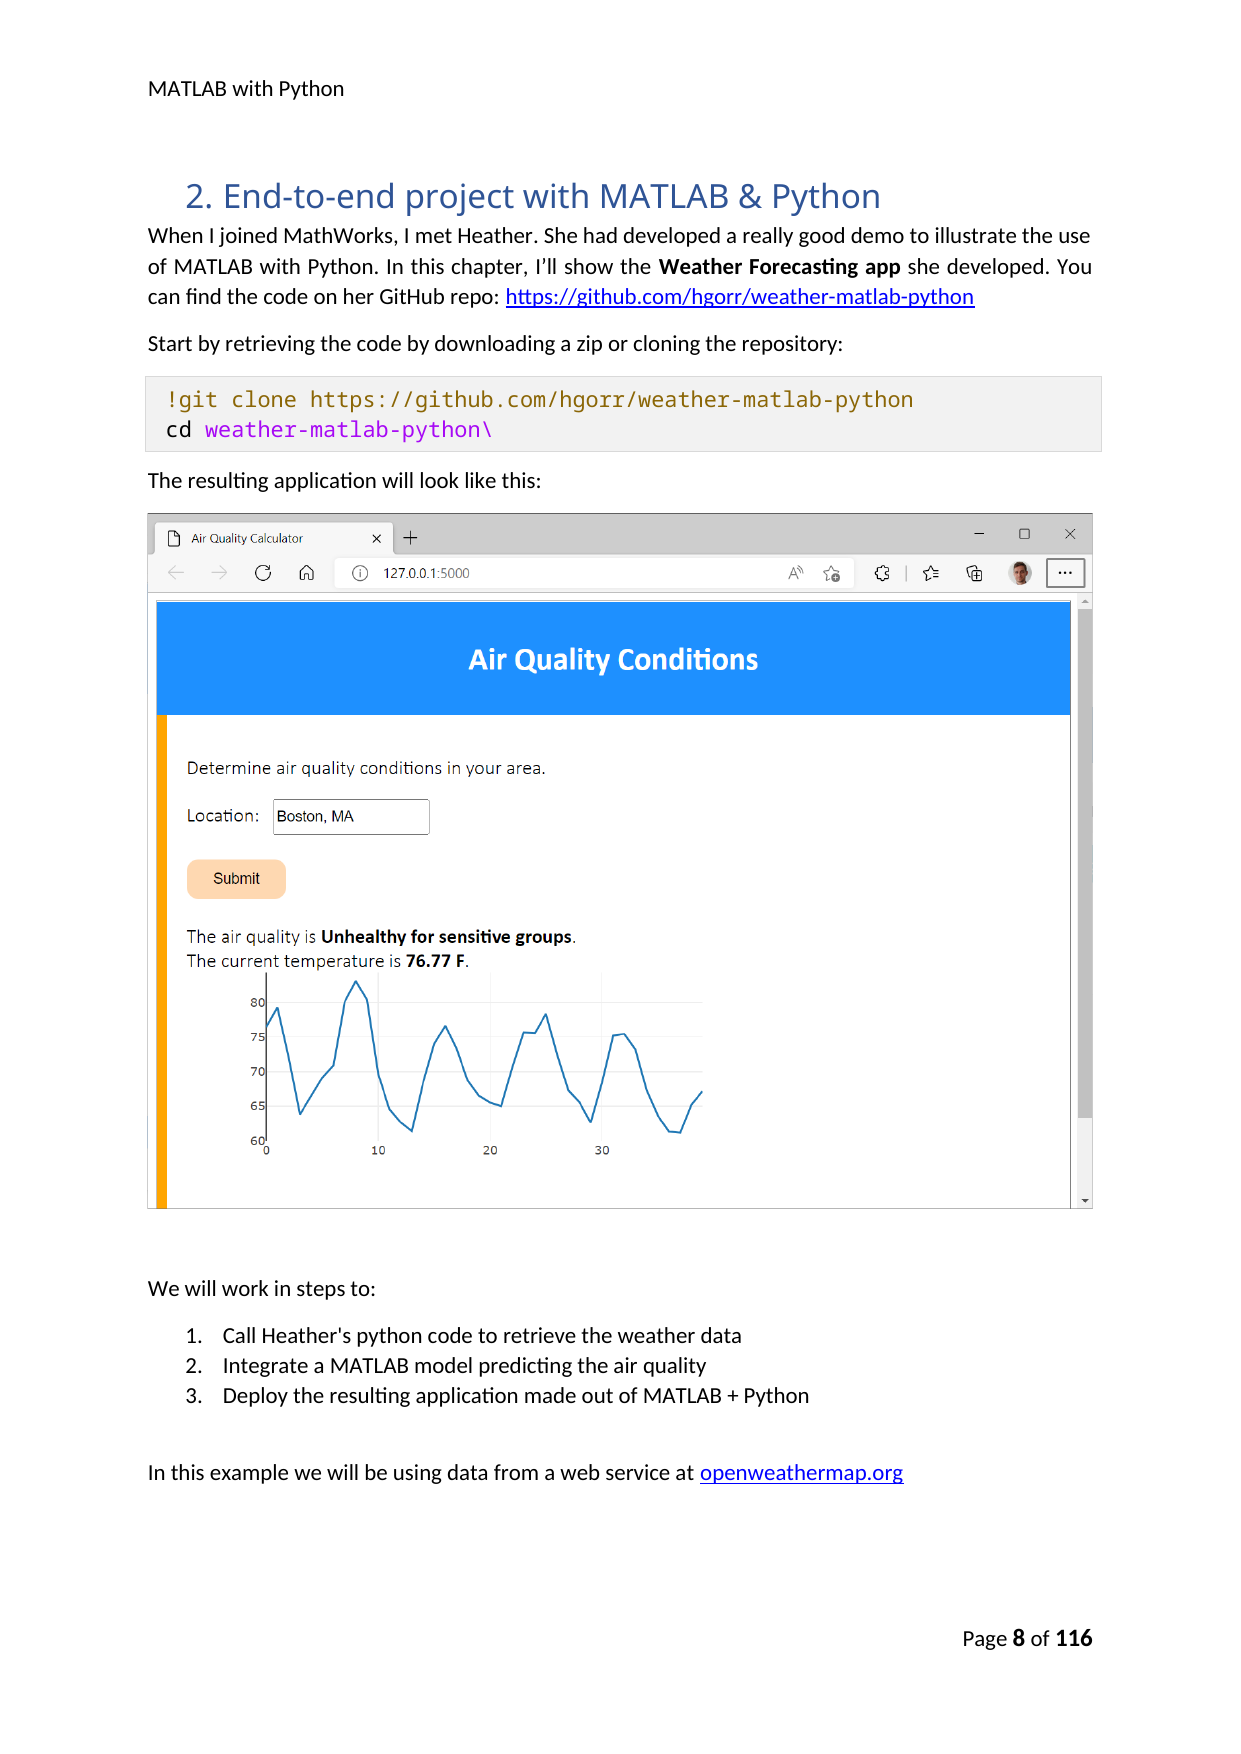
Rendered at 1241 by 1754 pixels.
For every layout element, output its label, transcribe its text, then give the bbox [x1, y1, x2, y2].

text Start by retrieving the code by downloading a zip or cloning the repository: [148, 329, 1093, 357]
picture [147, 513, 1093, 1209]
text cd weather-matlab-python\ [146, 405, 1101, 451]
text !git clone https://github.com/hgorr/weather-matlab-python [146, 377, 1101, 405]
list Call Heather's python code to retrieve the weather data [185, 1321, 1093, 1349]
text We will work in steps to: [148, 1274, 1093, 1302]
subtitle End-to-end project with MATLAB & Python [185, 173, 1093, 218]
text The resulting application will look like this: [148, 466, 1093, 494]
text When I joined MathWorks, I met Heather. She had developed a really good demo to illustrate the use of MATLAB with Python. In this chapter, I’ll show the Weather Forecasting app she developed. You can find the code on her GitHub repo: https://github.com/hgorr/weather-matlab-python [148, 222, 1093, 310]
list Deploy the resulting application made out of MATLAB + Python [185, 1381, 1093, 1409]
list Integrate a MATLAB model predicting the air quality [185, 1351, 1093, 1379]
text In this example we will be using data from a web service at openweathermap.org [148, 1458, 1093, 1487]
